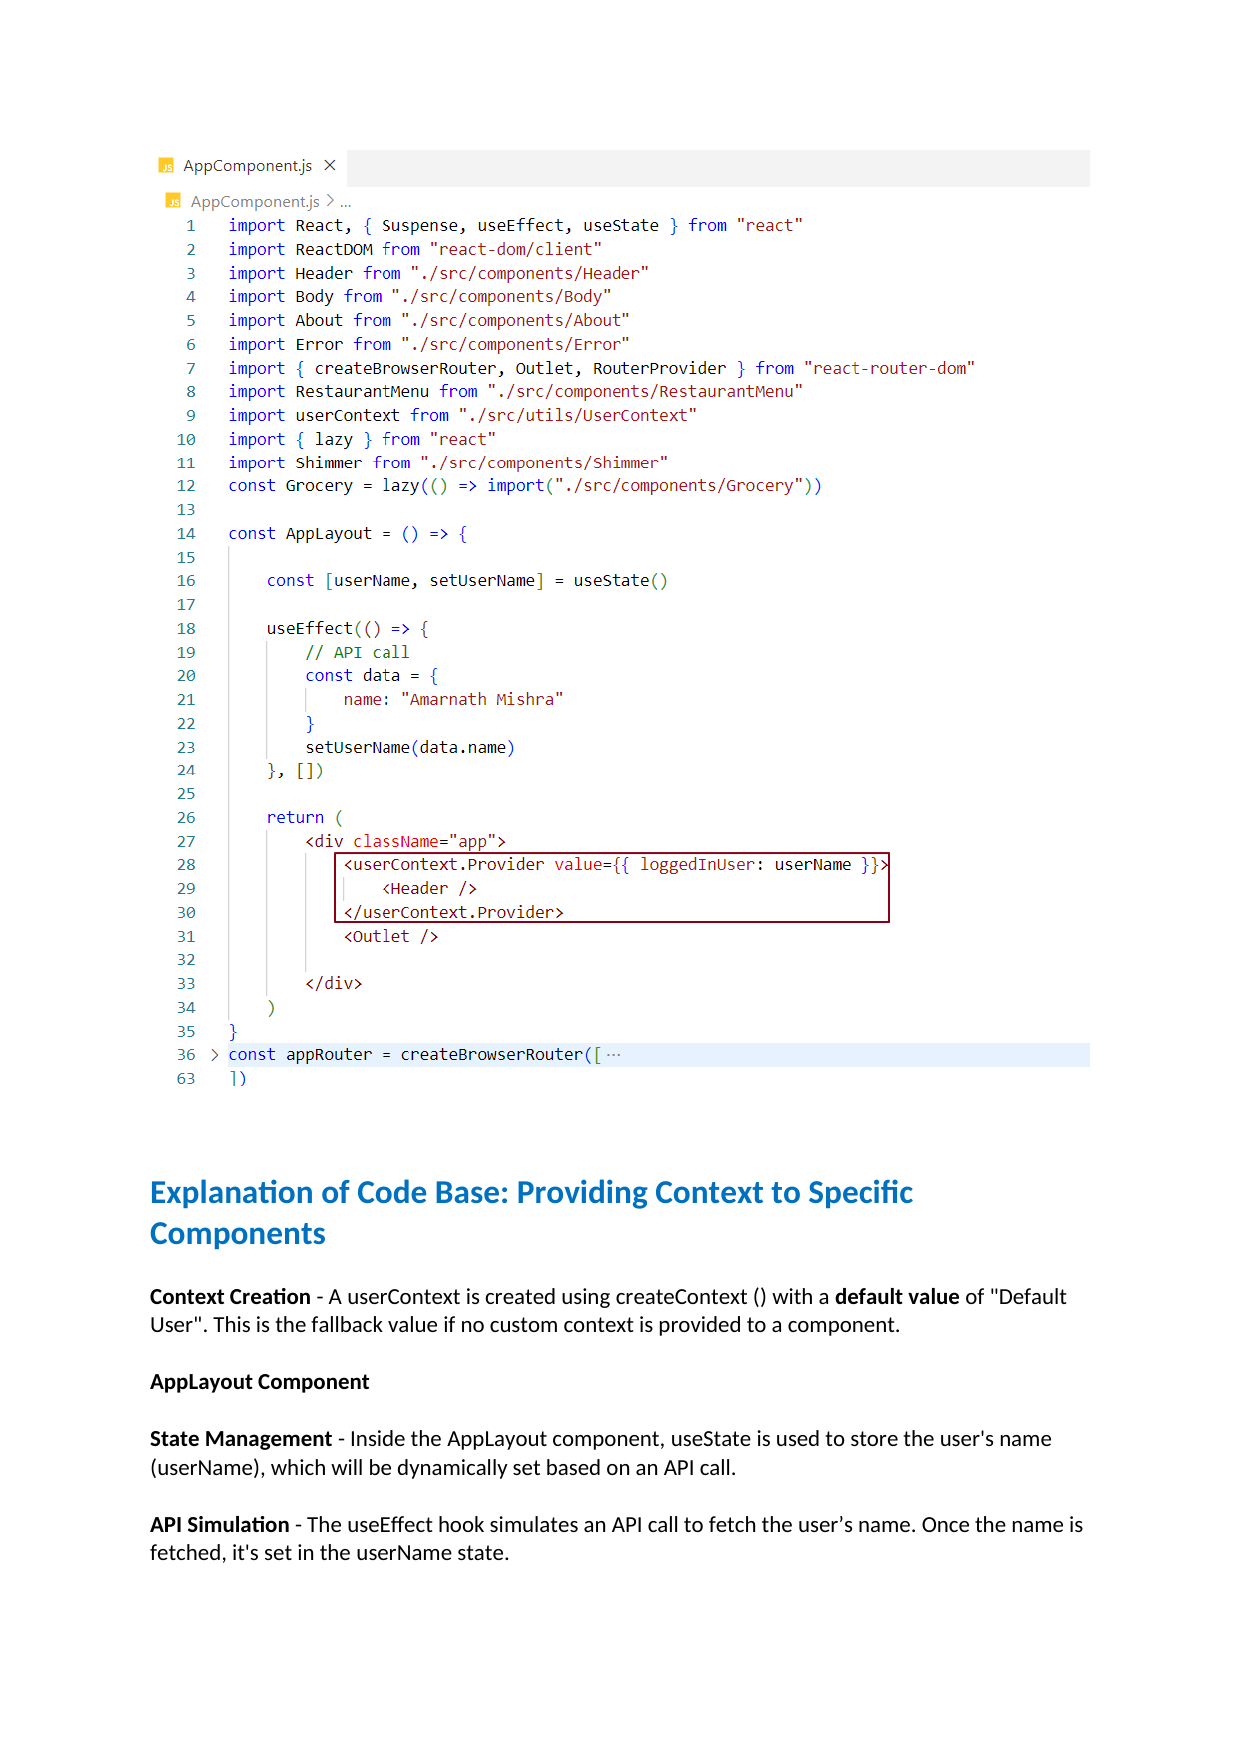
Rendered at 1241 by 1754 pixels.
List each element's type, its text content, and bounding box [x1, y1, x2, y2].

text API Simulation - The useEffect hook simulates an API call to fetch the user’s name. Once the name is fetched, it's set in the userName state. [150, 1510, 1090, 1566]
subtitle Explanation of Code Base: Providing Context to Specific Components [150, 1172, 1090, 1253]
text Context Creation - A userContext is created using createContext () with a default value of "Default User". This is the fallback value if no custom context is provided to a component. [150, 1282, 1090, 1338]
text AppLayout Component [150, 1367, 1090, 1395]
picture [150, 150, 1091, 1086]
text State Management - Inside the AppLayout component, useState is used to store the user's name (userName), which will be dynamically set based on an API call. [150, 1424, 1090, 1481]
